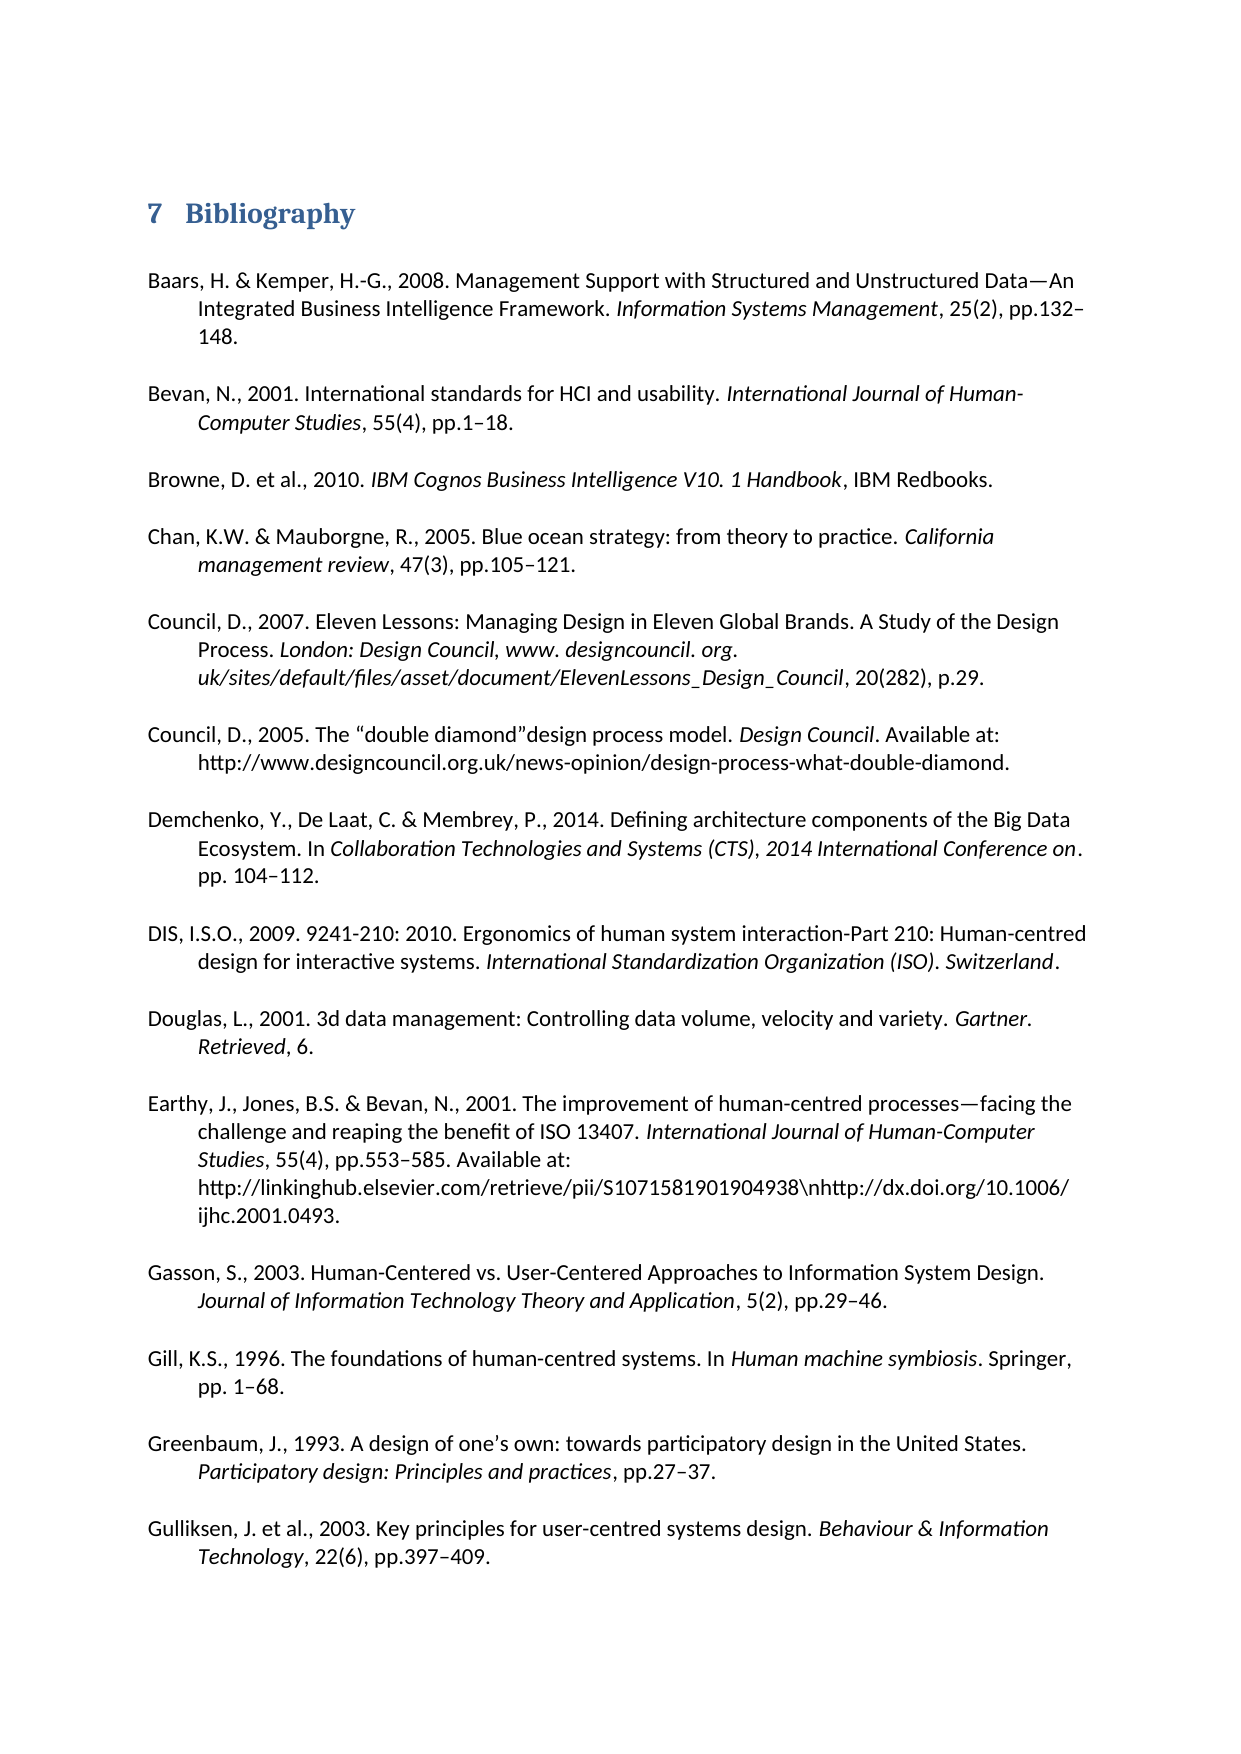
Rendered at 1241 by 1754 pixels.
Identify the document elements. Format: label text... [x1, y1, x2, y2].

text Baars, H. & Kemper, H.-G., 2008. Management Support with Structured and Unstructured Data—An Integrated Business Intelligence Framework. Information Systems Management, 25(2), pp.132–148. [148, 265, 1093, 350]
text Council, D., 2007. Eleven Lessons: Managing Design in Eleven Global Brands. A Study of the Design Process. London: Design Council, www. designcouncil. org. uk/sites/default/files/asset/document/ElevenLessons_Design_Council, 20(282), p.29. [148, 607, 1093, 691]
text Gulliksen, J. et al., 2003. Key principles for user-centred systems design. Behaviour & Information Technology, 22(6), pp.397–409. [148, 1514, 1093, 1570]
text Douglas, L., 2001. 3d data management: Controlling data volume, velocity and variety. Gartner. Retrieved, 6. [148, 1004, 1093, 1060]
text Bevan, N., 2001. International standards for HCI and usability. International Journal of Human-Computer Studies, 55(4), pp.1–18. [148, 379, 1093, 436]
text Greenbaum, J., 1993. A design of one’s own: towards participatory design in the United States. Participatory design: Principles and practices, pp.27–37. [148, 1429, 1093, 1485]
subtitle Bibliography [148, 198, 1093, 231]
text Gasson, S., 2003. Human-Centered vs. User-Centered Approaches to Information System Design. Journal of Information Technology Theory and Application, 5(2), pp.29–46. [148, 1258, 1093, 1314]
text Demchenko, Y., De Laat, C. & Membrey, P., 2014. Defining architecture components of the Big Data Ecosystem. In Collaboration Technologies and Systems (CTS), 2014 International Conference on. pp. 104–112. [148, 806, 1093, 890]
text DIS, I.S.O., 2009. 9241-210: 2010. Ergonomics of human system interaction-Part 210: Human-centred design for interactive systems. International Standardization Organization (ISO). Switzerland. [148, 919, 1093, 975]
text Chan, K.W. & Mauborgne, R., 2005. Blue ocean strategy: from theory to practice. California management review, 47(3), pp.105–121. [148, 522, 1093, 578]
text Browne, D. et al., 2010. IBM Cognos Business Intelligence V10. 1 Handbook, IBM Redbooks. [148, 465, 1093, 493]
text Gill, K.S., 1996. The foundations of human-centred systems. In Human machine symbiosis. Springer, pp. 1–68. [148, 1344, 1093, 1400]
text Council, D., 2005. The “double diamond”design process model. Design Council. Available at: http://www.designcouncil.org.uk/news-opinion/design-process-what-double-diamond. [148, 720, 1093, 776]
text Earthy, J., Jones, B.S. & Bevan, N., 2001. The improvement of human-centred processes—facing the challenge and reaping the benefit of ISO 13407. International Journal of Human-Computer Studies, 55(4), pp.553–585. Available at: http://linkinghub.elsevier.com/retrieve/pii/S1071581901904938\nhttp://dx.doi.org/10.1006/ijhc.2001.0493. [148, 1089, 1093, 1229]
